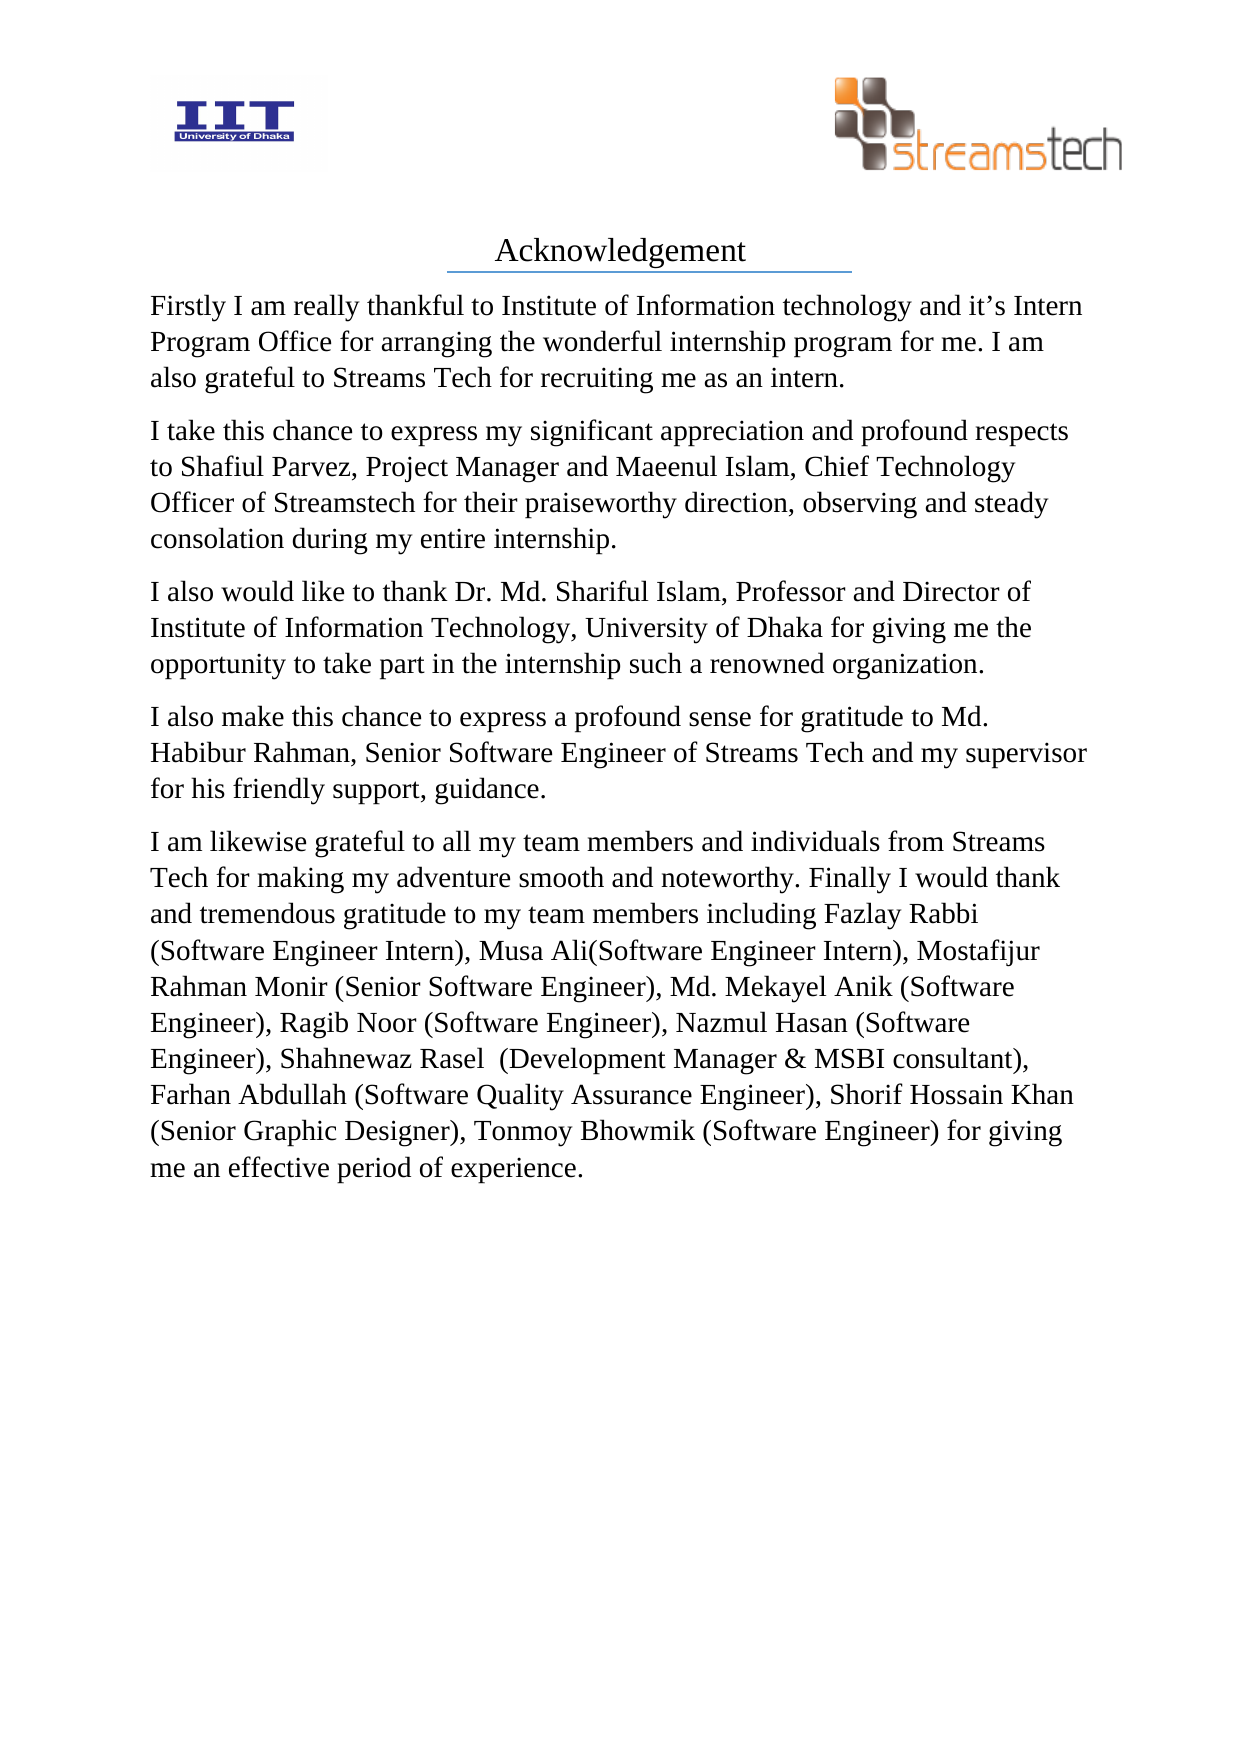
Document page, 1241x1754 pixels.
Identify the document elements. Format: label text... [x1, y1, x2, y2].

text Acknowledgement [150, 230, 1090, 268]
text I take this chance to express my significant appreciation and profound respects to Shafiul Parvez, Project Manager and Maeenul Islam, Chief Technology Officer of Streamstech for their praiseworthy direction, observing and steady consolation during my entire internship. [150, 413, 1090, 555]
text I also make this chance to express a profound sense for gratitude to Md. Habibur Rahman, Senior Software Engineer of Streams Tech and my supervisor for his friendly support, guidance. [150, 699, 1090, 805]
picture [831, 76, 1125, 172]
picture [150, 75, 329, 172]
text Firstly I am really thankful to Institute of Information technology and it’s Intern Program Office for arranging the wonderful internship program for me. I am also grateful to Streams Tech for recruiting me as an intern. [150, 288, 1090, 394]
text I am likewise grateful to all my team members and individuals from Streams Tech for making my adventure smooth and noteworthy. Finally I would thank and tremendous gratitude to my team members including Fazlay Rabbi (Software Engineer Intern), Musa Ali(Software Engineer Intern), Mostafijur Rahman Monir (Senior Software Engineer), Md. Mekayel Anik (Software Engineer), Ragib Noor (Software Engineer), Nazmul Hasan (Software Engineer), Shahnewaz Rasel (Development Manager & MSBI consultant), Farhan Abdullah (Software Quality Assurance Engineer), Shorif Hossain Khan (Senior Graphic Designer), Tonmoy Bhowmik (Software Engineer) for giving me an effective period of experience. [150, 824, 1090, 1183]
text I also would like to thank Dr. Md. Shariful Islam, Professor and Director of Institute of Information Technology, University of Dhaka for giving me the opportunity to take part in the internship such a renowned organization. [150, 574, 1090, 680]
